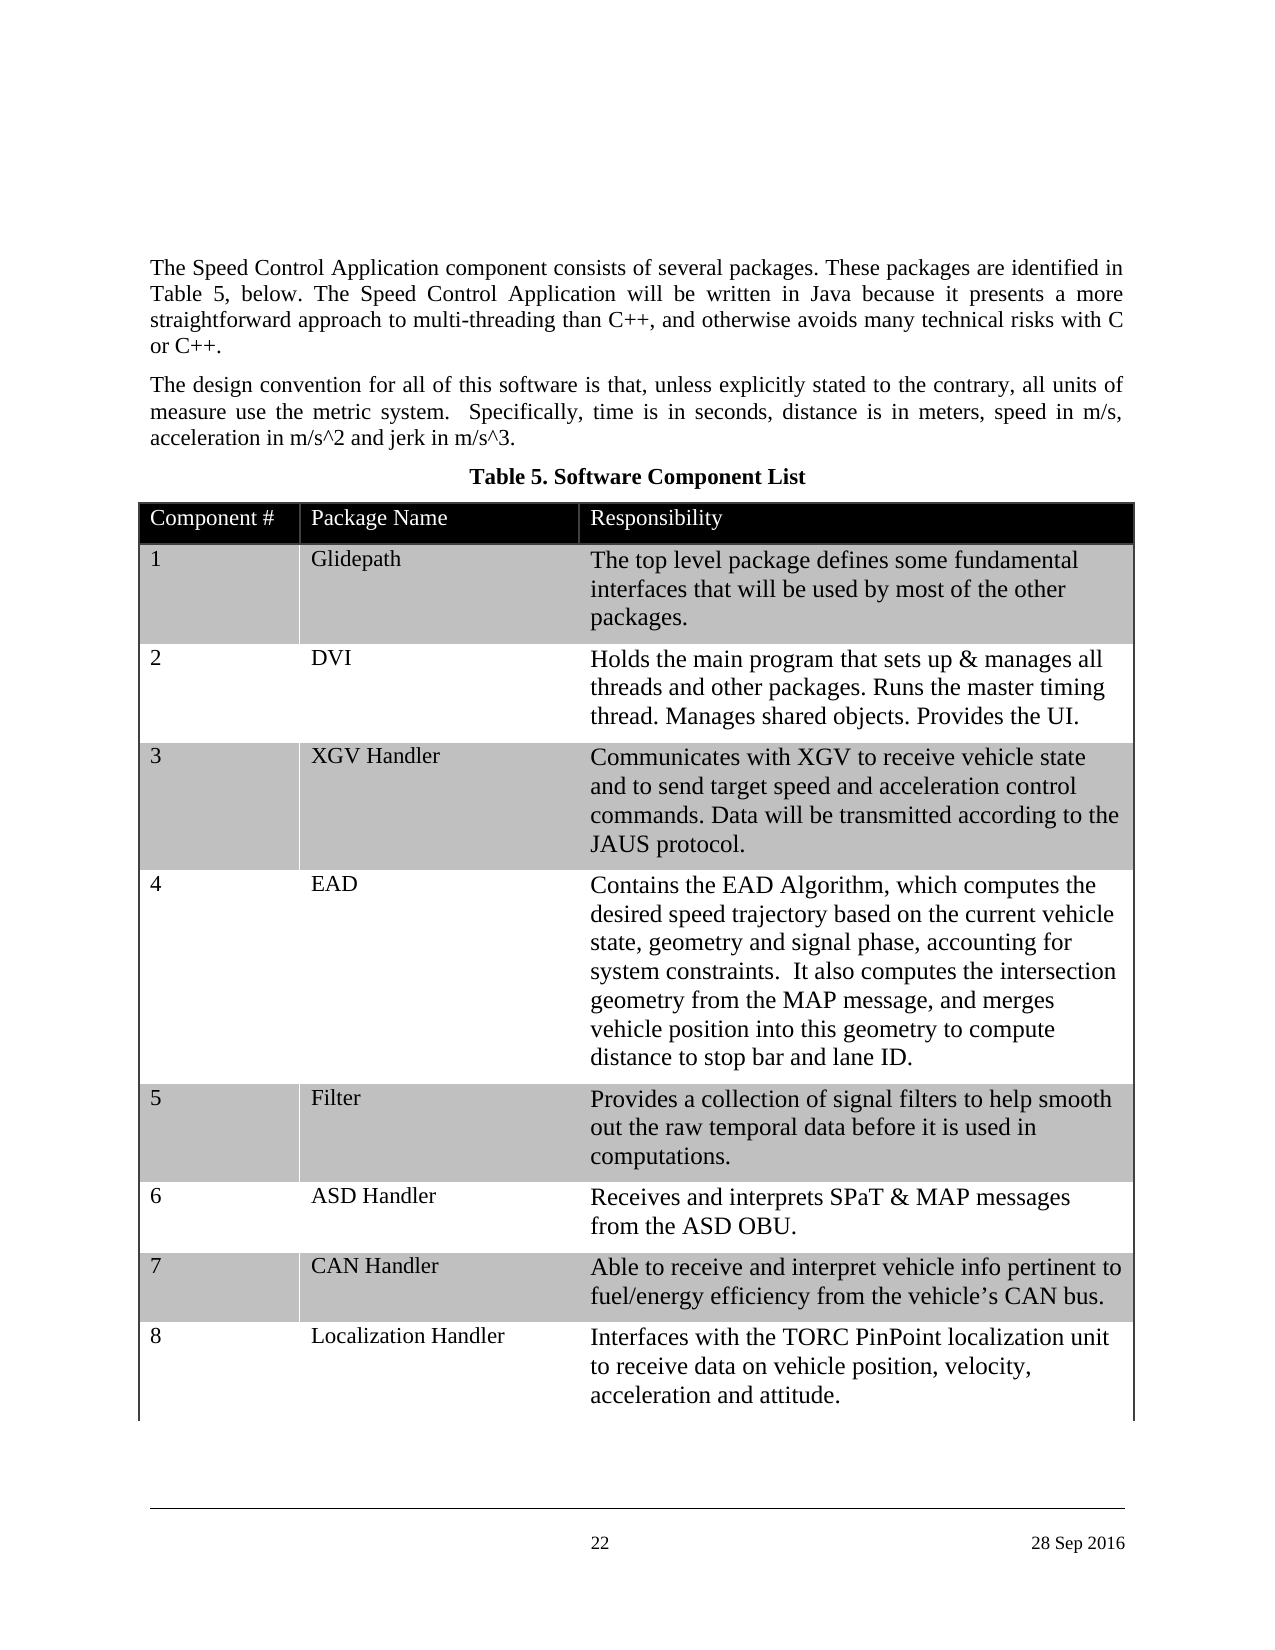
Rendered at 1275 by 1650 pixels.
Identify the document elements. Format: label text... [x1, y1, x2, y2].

table_cell 8 [140, 1323, 299, 1421]
table_cell Glidepath [300, 545, 579, 644]
table_cell 4 [140, 870, 299, 1084]
table_cell CAN Handler [300, 1253, 579, 1322]
table_cell ASD Handler [300, 1183, 579, 1252]
table_cell Interfaces with the TORC PinPoint localization unit to receive data on vehicle position, velocity, acceleration and attitude. [579, 1323, 1133, 1421]
table_cell Receives and interprets SPaT & MAP messages from the ASD OBU. [579, 1183, 1133, 1252]
table_cell Able to receive and interpret vehicle info pertinent to fuel/energy efficiency from the vehicle’s CAN bus. [579, 1253, 1133, 1322]
table_cell The top level package defines some fundamental interfaces that will be used by most of the other packages. [579, 545, 1133, 644]
table_cell 7 [140, 1253, 299, 1322]
table_cell Holds the main program that sets up & manages all threads and other packages. Runs the master timing thread. Manages shared objects. Provides the UI. [579, 644, 1133, 742]
table_cell XGV Handler [300, 743, 579, 870]
table_cell 2 [140, 644, 299, 742]
table_cell Localization Handler [300, 1323, 579, 1421]
text The design convention for all of this software is that, unless explicitly stated to the contrary, all units of measure use the metric system. Specifically, time is in seconds, distance is in meters, speed in m/s, acceleration in m/s^2 and jerk in m/s^3. [150, 371, 1125, 451]
table_header Responsibility [580, 504, 1133, 543]
text Table 5. Software Component List [150, 463, 1125, 489]
table_cell 3 [140, 743, 299, 870]
table_cell Communicates with XGV to receive vehicle state and to send target speed and acceleration control commands. Data will be transmitted according to the JAUS protocol. [579, 743, 1133, 870]
text The Speed Control Application component consists of several packages. These packages are identified in Table 5, below. The Speed Control Application will be written in Java because it presents a more straightforward approach to multi-threading than C++, and otherwise avoids many technical risks with C or C++. [150, 253, 1125, 359]
table_header Package Name [301, 504, 578, 543]
table_cell Provides a collection of signal filters to help smooth out the raw temporal data before it is used in computations. [579, 1084, 1133, 1182]
table_header Component # [140, 504, 299, 543]
table_cell Filter [300, 1084, 579, 1182]
table_cell 1 [140, 545, 299, 644]
table_cell DVI [300, 644, 579, 742]
table_cell 5 [140, 1084, 299, 1182]
table_cell Contains the EAD Algorithm, which computes the desired speed trajectory based on the current vehicle state, geometry and signal phase, accounting for system constraints. It also computes the intersection geometry from the MAP message, and merges vehicle position into this geometry to compute distance to stop bar and lane ID. [579, 870, 1133, 1084]
table_cell 6 [140, 1183, 299, 1252]
table_cell EAD [300, 870, 579, 1084]
